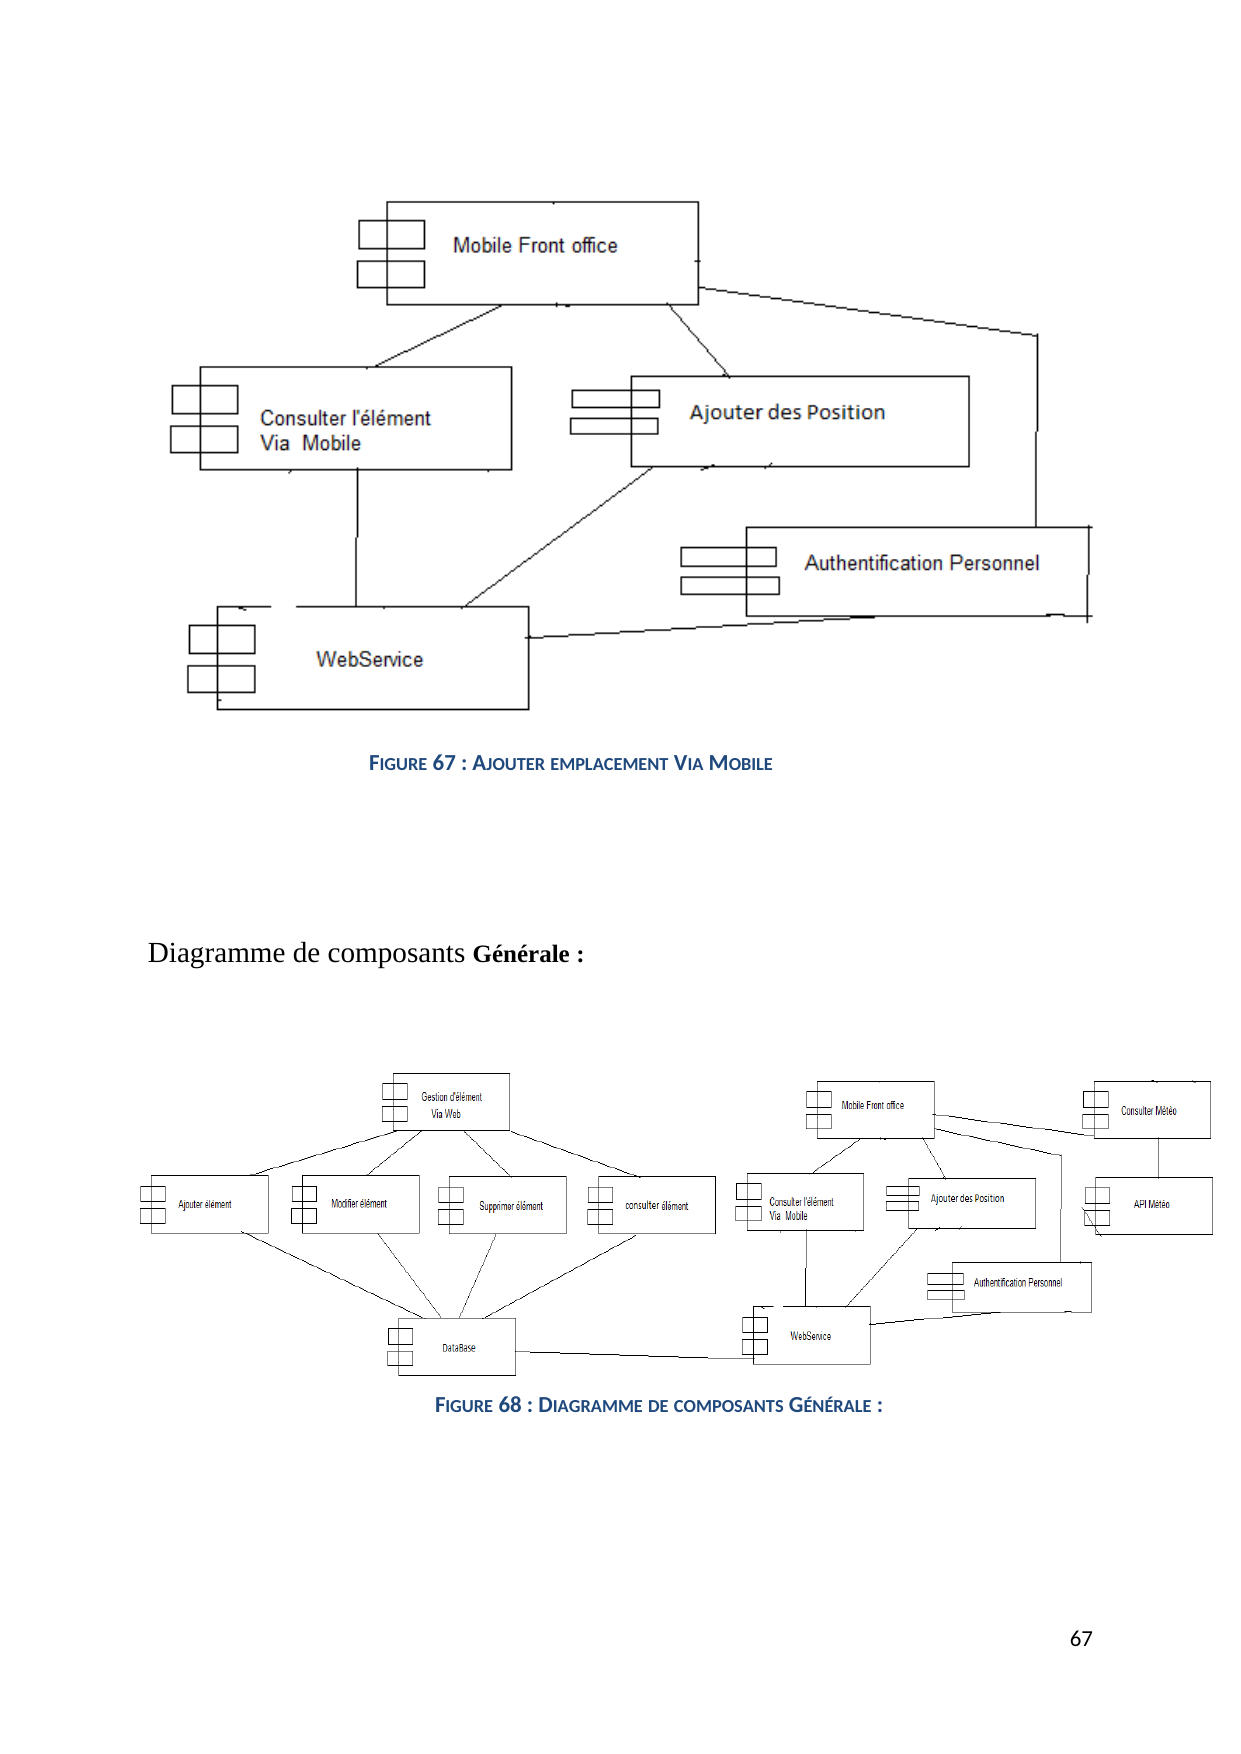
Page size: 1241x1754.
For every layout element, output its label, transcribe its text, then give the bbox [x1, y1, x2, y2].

text Diagramme de composants Générale : [148, 935, 1093, 968]
picture [147, 147, 1093, 723]
picture [139, 1004, 1229, 1449]
